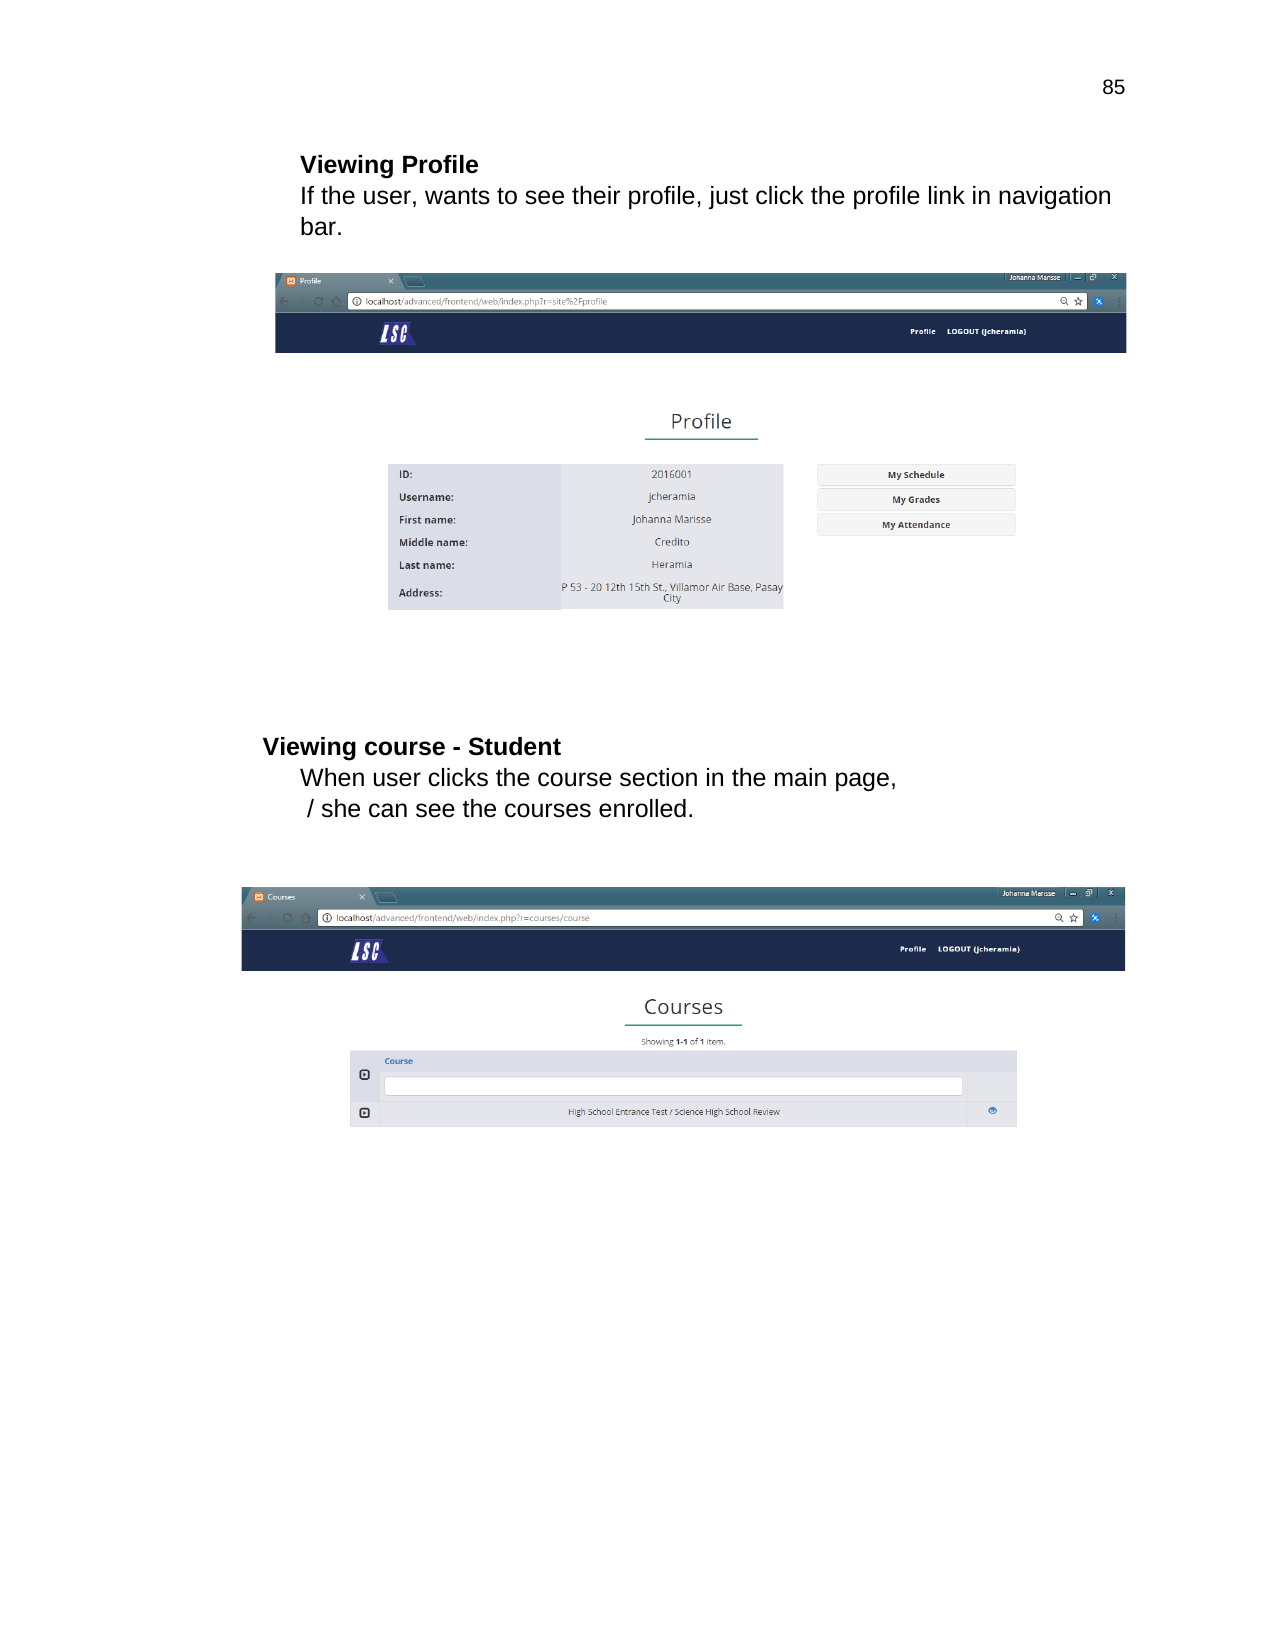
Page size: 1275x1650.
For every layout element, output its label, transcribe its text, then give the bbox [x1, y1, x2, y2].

text Viewing course - Student When user clicks the course section in the main page, / she can see the courses enrolled. [262, 732, 1125, 823]
picture [241, 887, 1125, 1329]
text Viewing Profile If the user, wants to see their profile, just click the profile link in navigation bar. [300, 150, 1125, 241]
picture [275, 273, 1127, 704]
